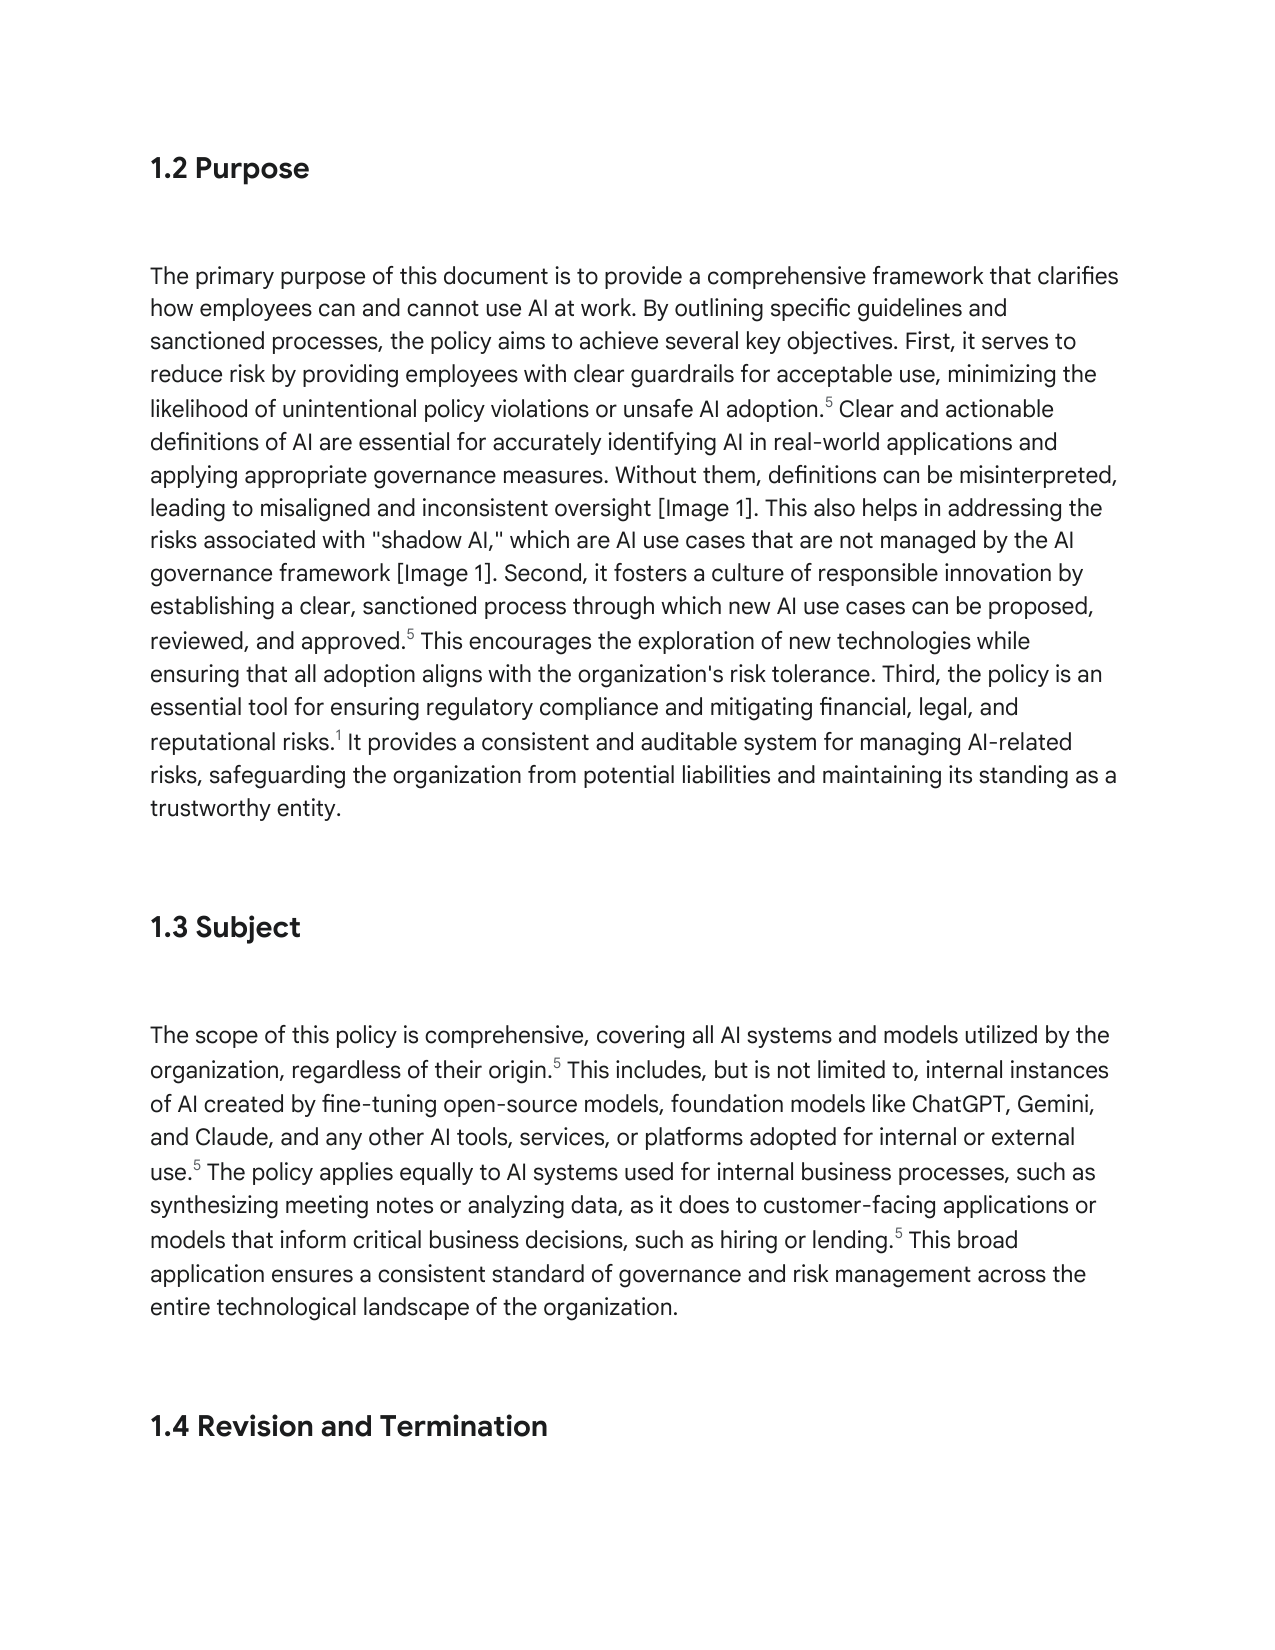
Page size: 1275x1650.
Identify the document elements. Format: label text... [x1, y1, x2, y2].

subtitle 1.4 Revision and Termination [150, 1408, 1125, 1445]
subtitle 1.3 Subject [150, 910, 1125, 946]
text The primary purpose of this document is to provide a comprehensive framework that clarifies how employees can and cannot use AI at work. By outlining specific guidelines and sanctioned processes, the policy aims to achieve several key objectives. First, it serves to reduce risk by providing employees with clear guardrails for acceptable use, minimizing the likelihood of unintentional policy violations or unsafe AI adoption.5 Clear and actionable definitions of AI are essential for accurately identifying AI in real-world applications and applying appropriate governance measures. Without them, definitions can be misinterpreted, leading to misaligned and inconsistent oversight [Image 1]. This also helps in addressing the risks associated with "shadow AI," which are AI use cases that are not managed by the AI governance framework [Image 1]. Second, it fosters a culture of responsible innovation by establishing a clear, sanctioned process through which new AI use cases can be proposed, reviewed, and approved.5 This encourages the exploration of new technologies while ensuring that all adoption aligns with the organization's risk tolerance. Third, the policy is an essential tool for ensuring regulatory compliance and mitigating financial, legal, and reputational risks.1 It provides a consistent and auditable system for managing AI-related risks, safeguarding the organization from potential liabilities and maintaining its standing as a trustworthy entity. [150, 262, 1125, 823]
subtitle 1.2 Purpose [150, 150, 1125, 187]
text The scope of this policy is comprehensive, covering all AI systems and models utilized by the organization, regardless of their origin.5 This includes, but is not limited to, internal instances of AI created by fine-tuning open-source models, foundation models like ChatGPT, Gemini, and Claude, and any other AI tools, services, or platforms adopted for internal or external use.5 The policy applies equally to AI systems used for internal business processes, such as synthesizing meeting notes or analyzing data, as it does to customer-facing applications or models that inform critical business decisions, such as hiring or lending.5 This broad application ensures a consistent standard of governance and risk management across the entire technological landscape of the organization. [150, 1022, 1125, 1321]
